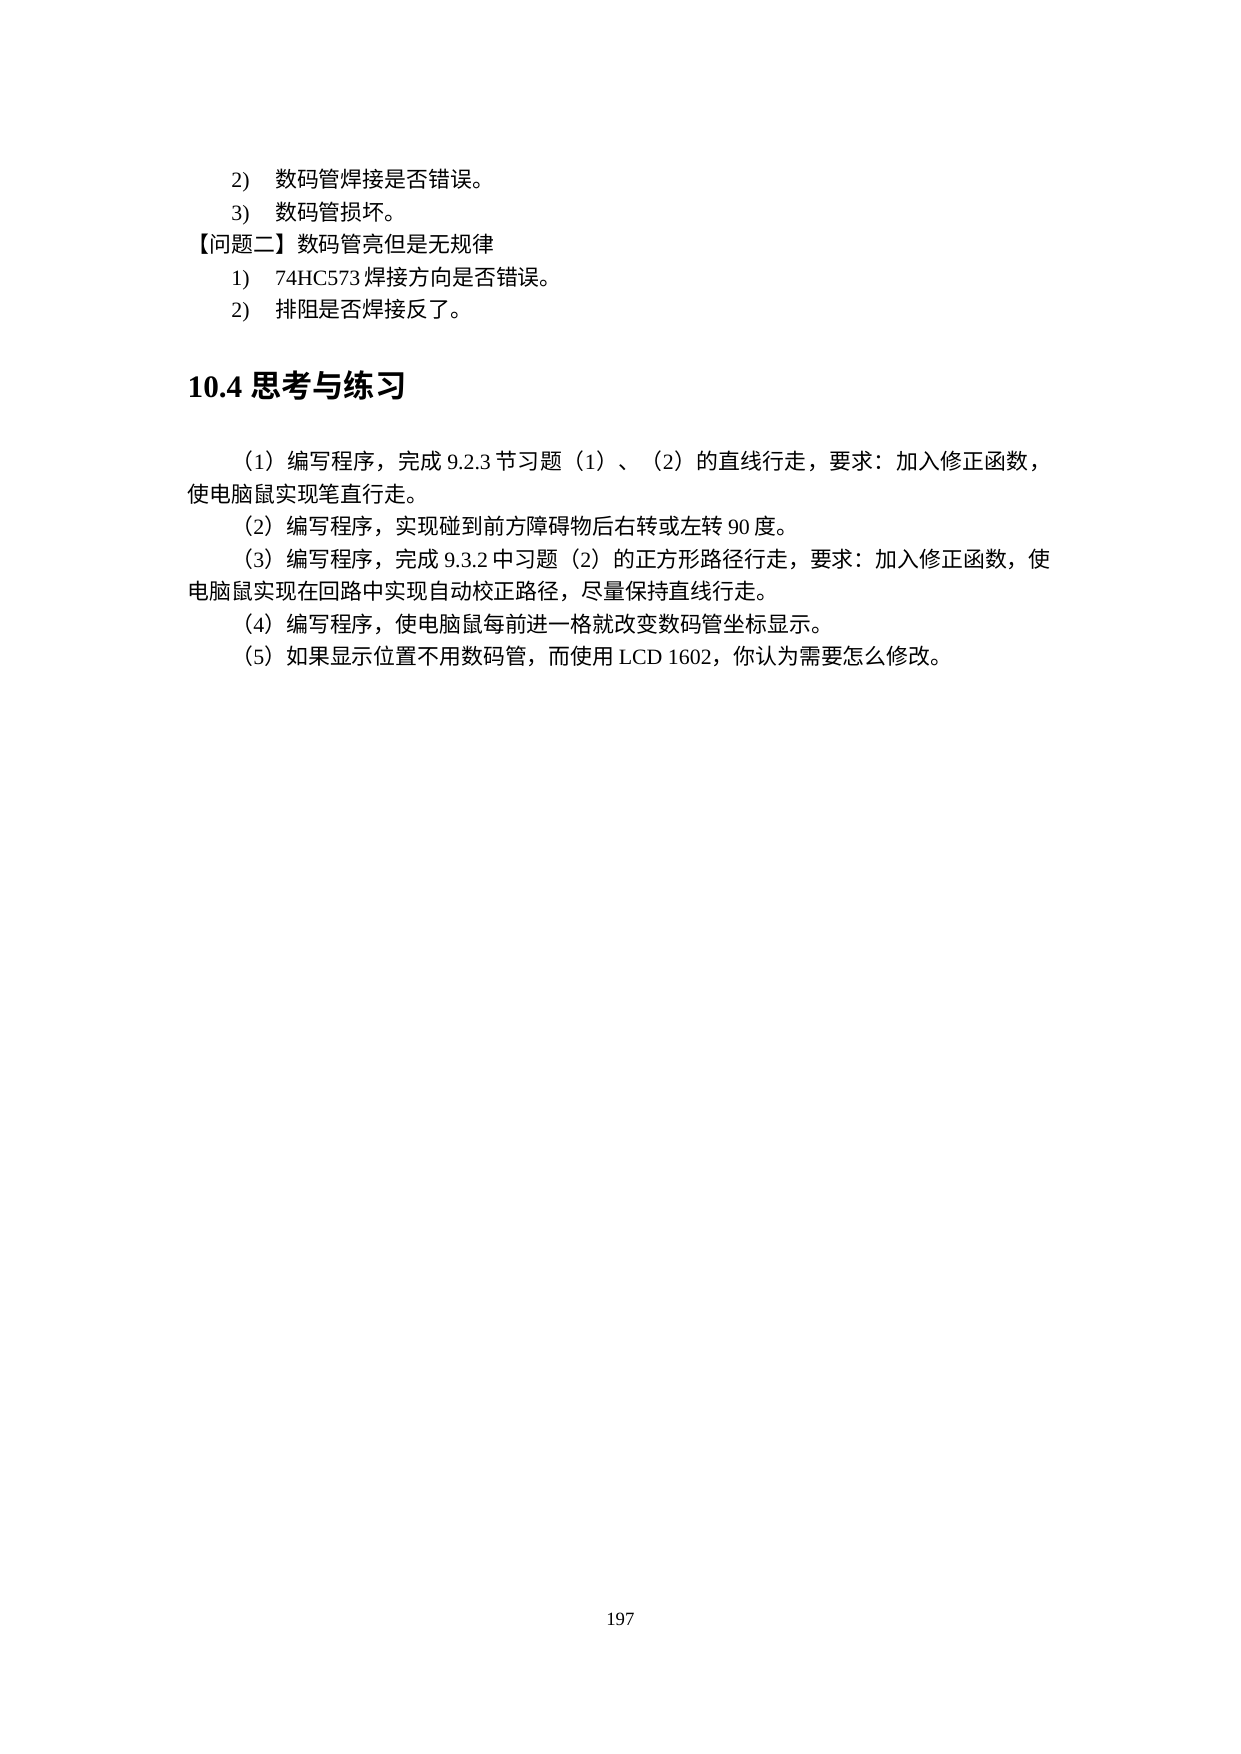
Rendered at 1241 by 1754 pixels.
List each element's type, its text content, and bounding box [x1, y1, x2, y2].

text （2）编写程序，实现碰到前方障碍物后右转或左转90度。 [187, 509, 1053, 541]
list 数码管损坏。 [231, 194, 1053, 227]
text 【问题二】数码管亮但是无规律 [187, 227, 1053, 259]
subtitle 10.4 思考与练习 [187, 352, 1053, 417]
text （4）编写程序，使电脑鼠每前进一格就改变数码管坐标显示。 [187, 606, 1053, 639]
text （5）如果显示位置不用数码管，而使用LCD 1602，你认为需要怎么修改。 [187, 639, 1053, 671]
list 74HC573焊接方向是否错误。 [231, 259, 1053, 292]
list 数码管焊接是否错误。 [231, 162, 1053, 194]
text （3）编写程序，完成9.3.2中习题（2）的正方形路径行走，要求：加入修正函数，使电脑鼠实现在回路中实现自动校正路径，尽量保持直线行走。 [187, 541, 1053, 606]
text （1）编写程序，完成9.2.3节习题（1）、（2）的直线行走，要求：加入修正函数，使电脑鼠实现笔直行走。 [187, 444, 1053, 509]
list 排阻是否焊接反了。 [231, 292, 1053, 324]
